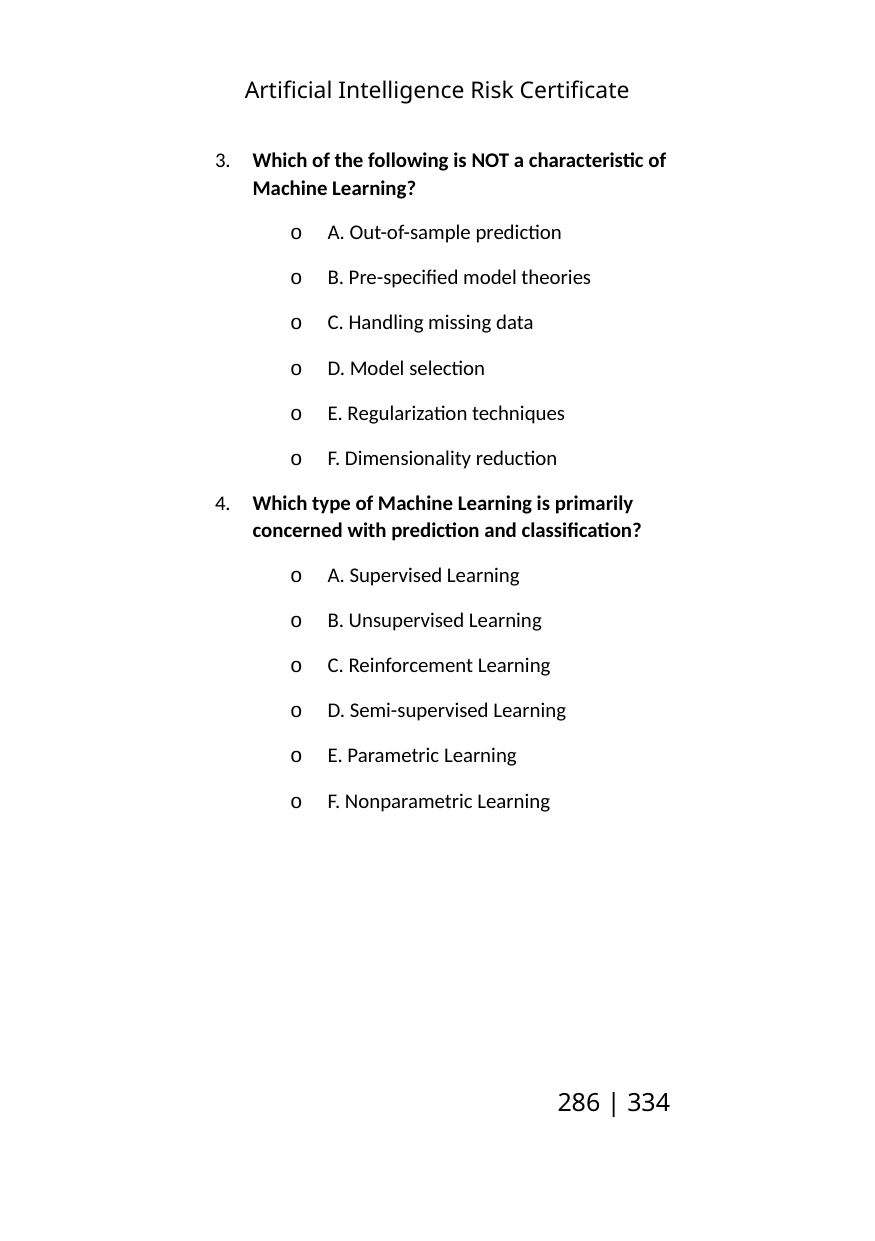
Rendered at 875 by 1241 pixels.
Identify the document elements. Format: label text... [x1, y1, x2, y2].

list A. Supervised Learning [290, 562, 697, 588]
list B. Pre-specified model theories [290, 264, 697, 291]
list F. Dimensionality reduction [290, 445, 697, 472]
list Which type of Machine Learning is primarily concerned with prediction and classification? [215, 490, 697, 543]
list F. Nonparametric Learning [290, 788, 697, 814]
list A. Out-of-sample prediction [290, 219, 697, 246]
list C. Reinforcement Learning [290, 652, 697, 679]
list E. Parametric Learning [290, 743, 697, 769]
list E. Regularization techniques [290, 400, 697, 426]
list B. Unsupervised Learning [290, 607, 697, 633]
list Which of the following is NOT a characteristic of Machine Learning? [215, 148, 697, 200]
list D. Model selection [290, 355, 697, 381]
list D. Semi-supervised Learning [290, 697, 697, 724]
list C. Handling missing data [290, 309, 697, 336]
